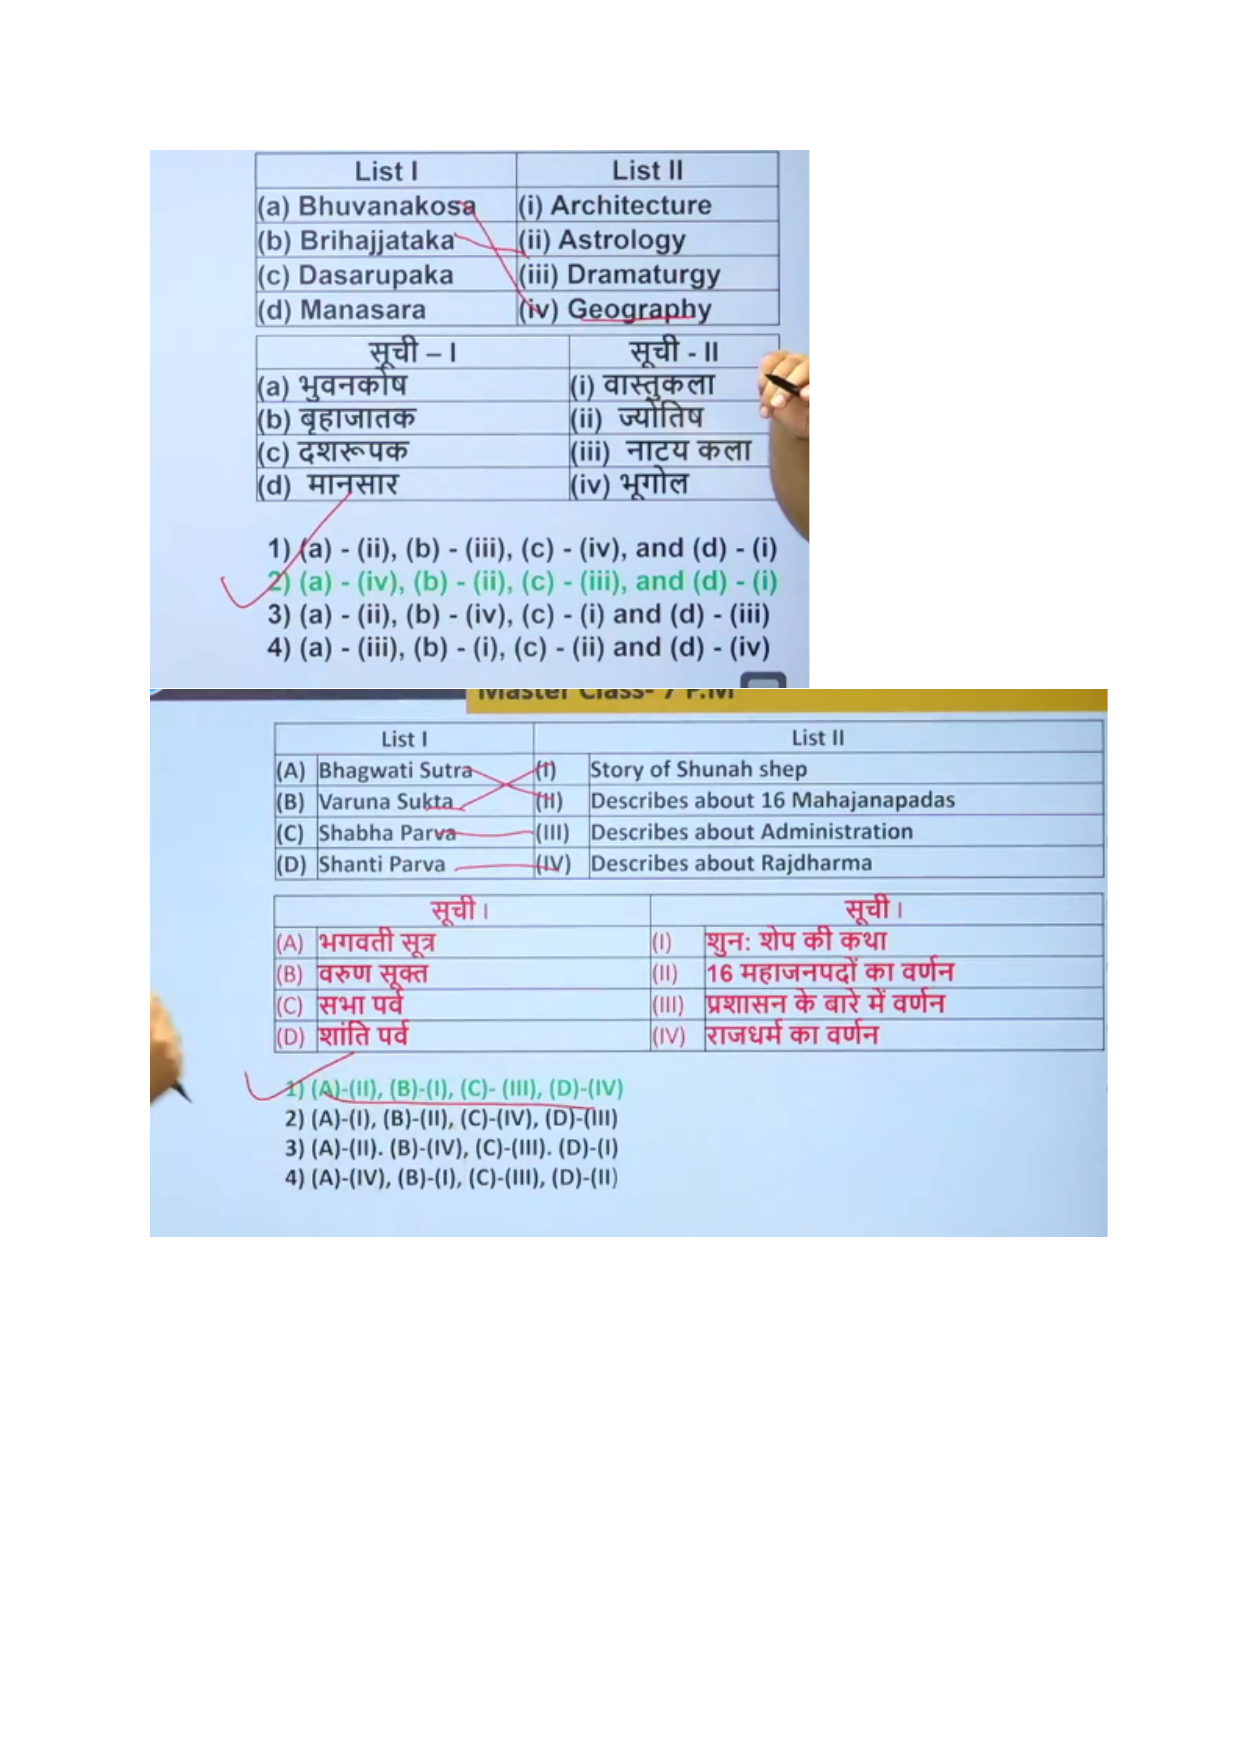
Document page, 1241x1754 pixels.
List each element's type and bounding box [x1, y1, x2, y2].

picture [150, 689, 1108, 1237]
picture [150, 150, 810, 688]
